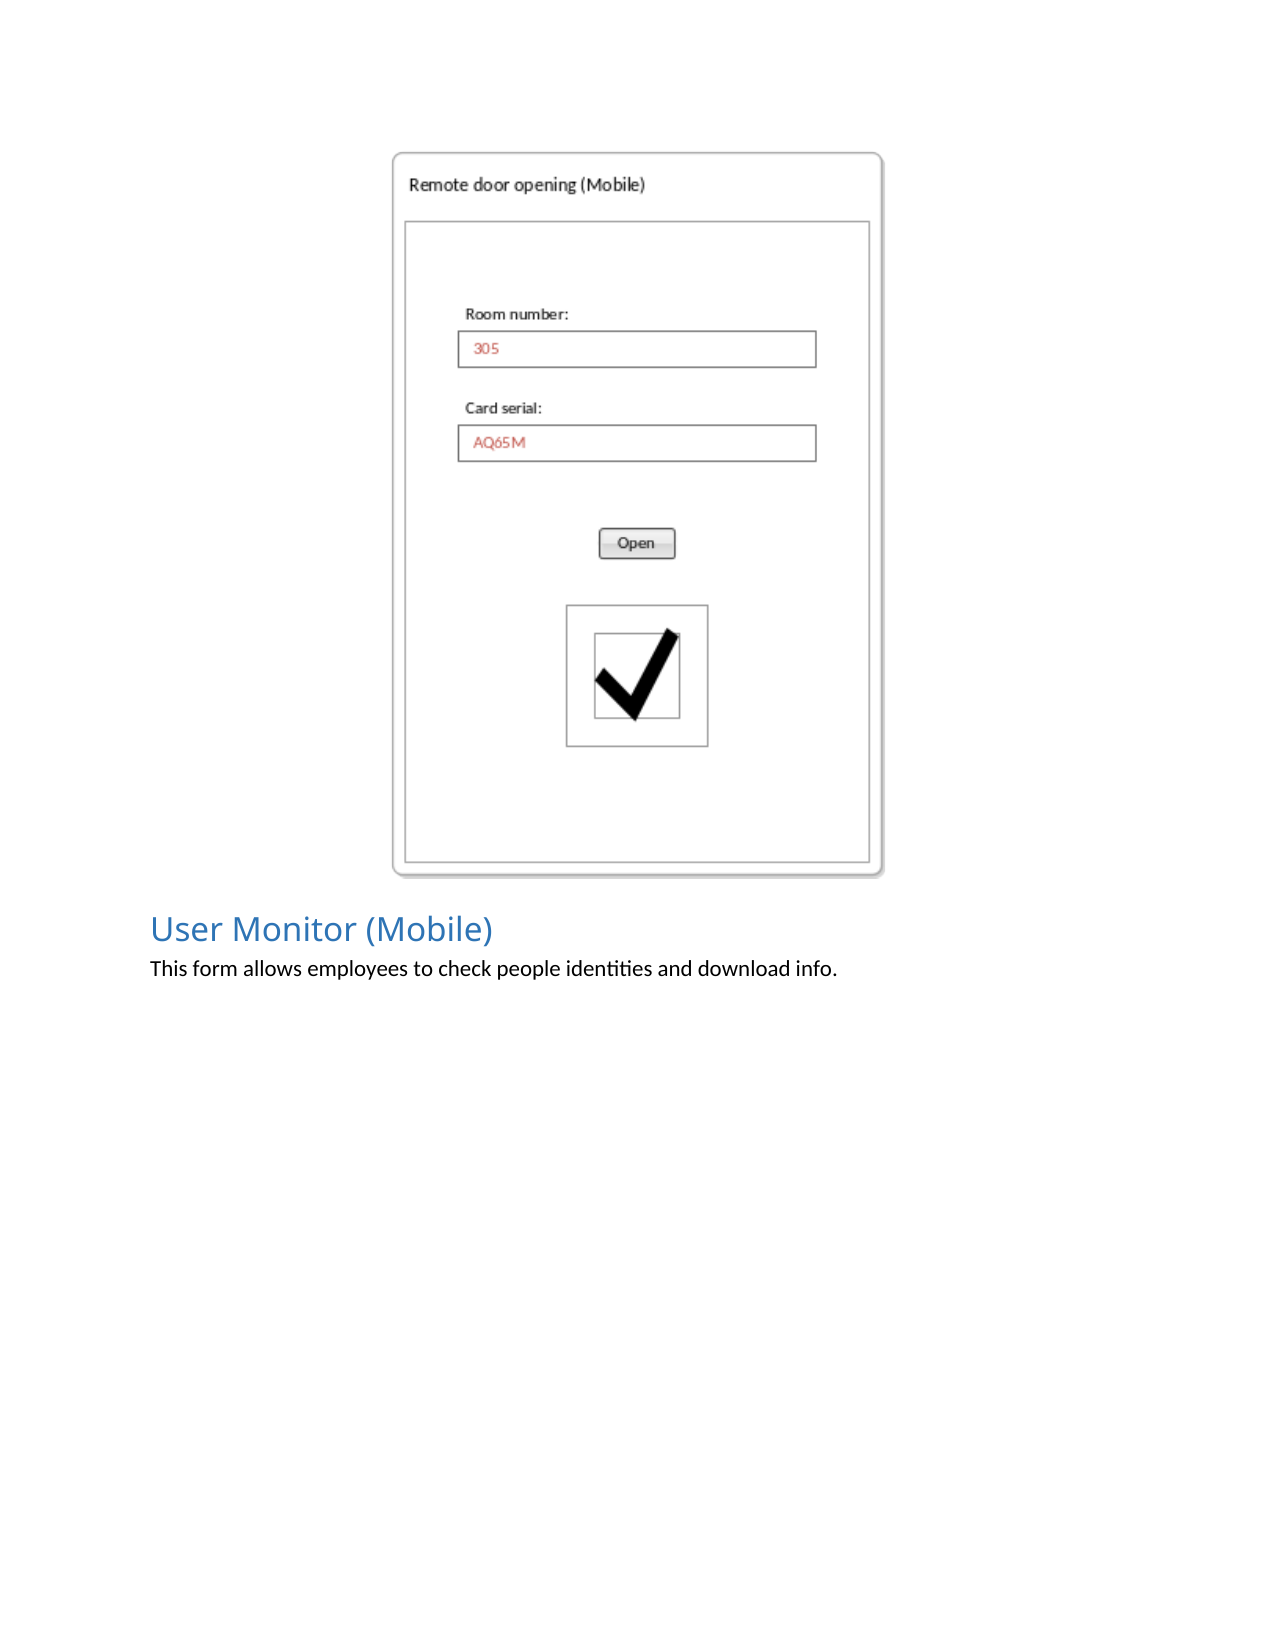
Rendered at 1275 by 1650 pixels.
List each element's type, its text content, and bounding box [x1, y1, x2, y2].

subtitle User Monitor (Mobile) [150, 906, 1125, 951]
text This form allows employees to check people identities and download info. [150, 954, 1125, 983]
